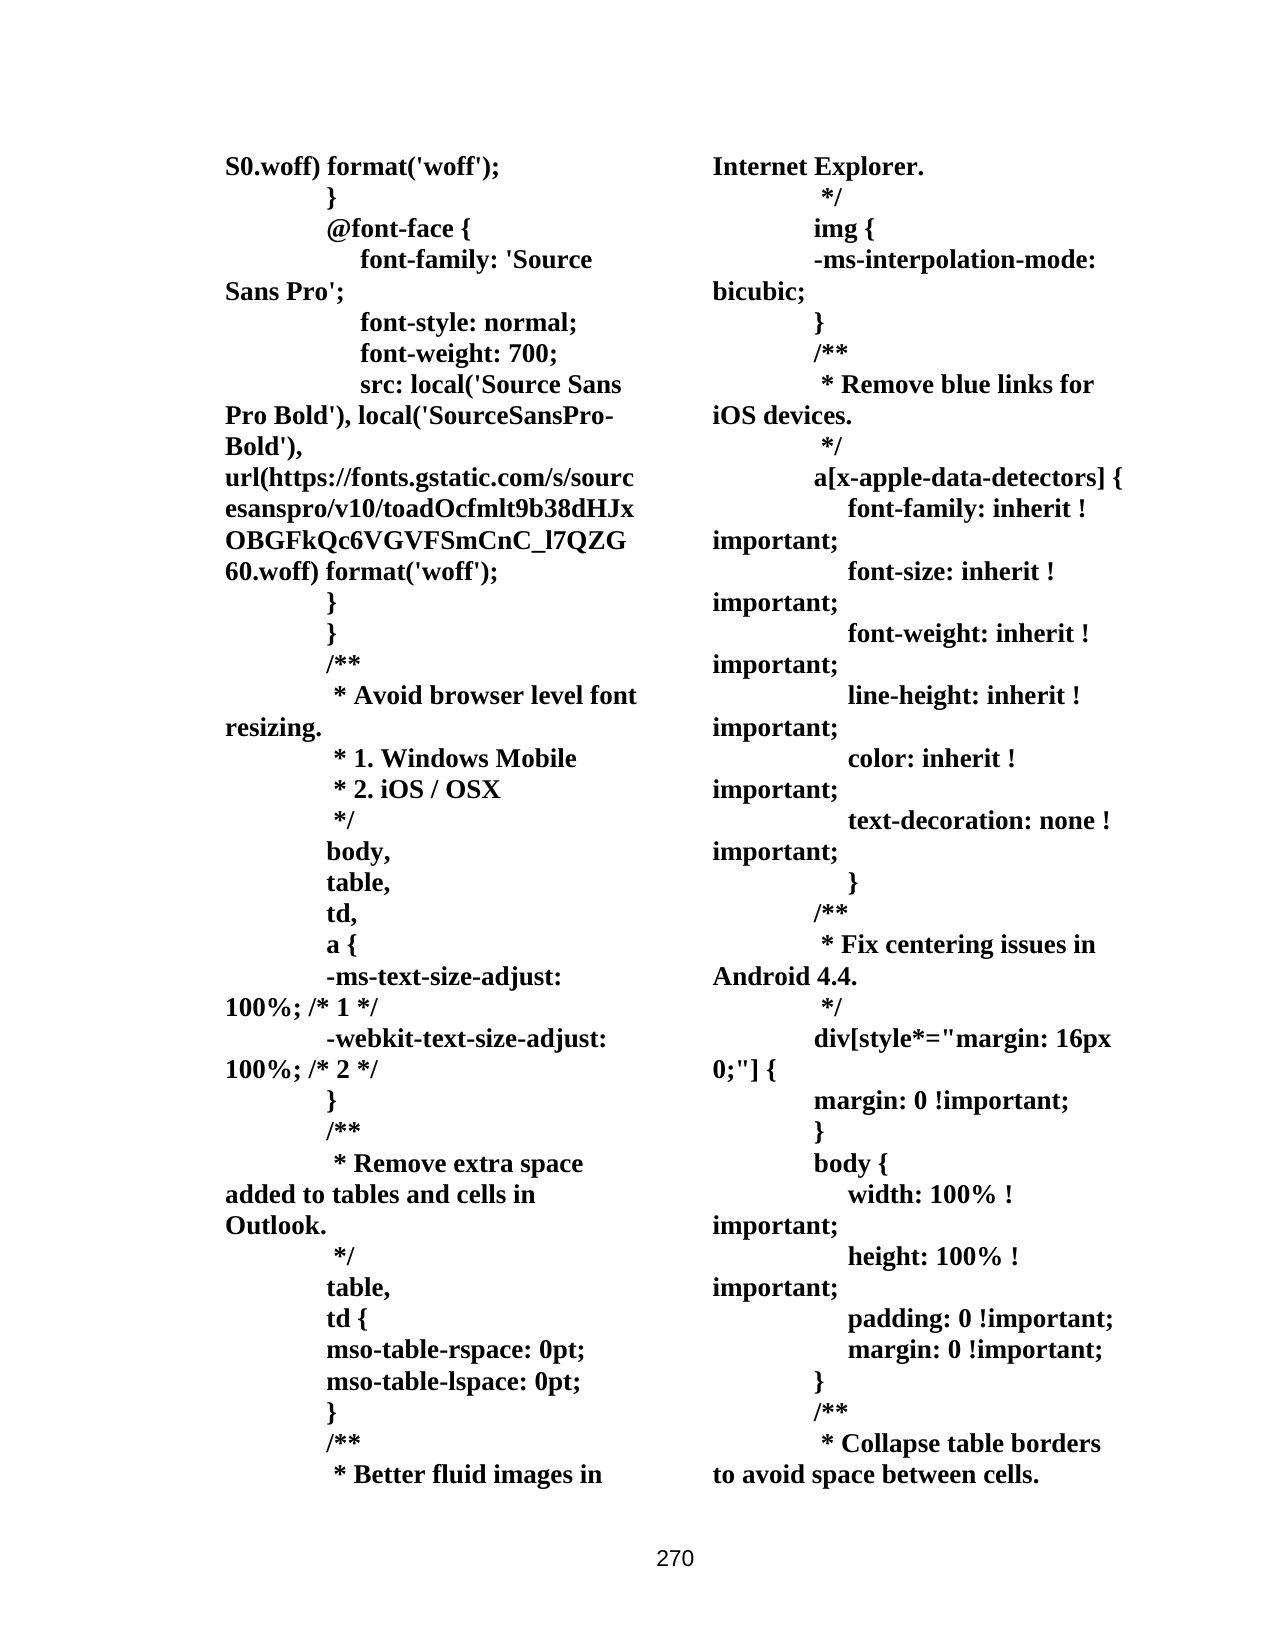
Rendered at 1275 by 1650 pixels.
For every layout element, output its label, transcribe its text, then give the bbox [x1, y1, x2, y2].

text a { [225, 929, 637, 960]
text td, [225, 897, 637, 929]
text /** [712, 897, 1125, 929]
text font-family: inherit !important; [712, 493, 1125, 555]
text /** [712, 337, 1125, 368]
text font-weight: 700; [225, 337, 637, 368]
text margin: 0 !important; [712, 1084, 1125, 1116]
text */ [225, 804, 637, 835]
text font-weight: inherit !important; [712, 617, 1125, 679]
text table, [225, 866, 637, 897]
text font-style: normal; [225, 306, 637, 337]
text img { [712, 212, 1125, 243]
text -ms-text-size-adjust: 100%; /* 1 */ [225, 960, 637, 1022]
text } [712, 866, 1125, 897]
text * Avoid browser level font resizing. [225, 679, 637, 742]
text line-height: inherit !important; [712, 679, 1125, 742]
text * 2. iOS / OSX [225, 773, 637, 804]
text margin: 0 !important; [712, 1333, 1125, 1365]
text } [712, 306, 1125, 337]
text @font-face { [225, 212, 637, 243]
text */ [712, 991, 1125, 1022]
text font-size: inherit !important; [712, 555, 1125, 617]
text * Better fluid images in Internet Explorer. [225, 1458, 637, 1489]
text font-family: 'Source Sans Pro'; [225, 243, 637, 306]
text -webkit-text-size-adjust: 100%; /* 2 */ [225, 1022, 637, 1084]
text /** [712, 1396, 1125, 1427]
text width: 100% !important; [712, 1178, 1125, 1240]
text * Fix centering issues in Android 4.4. [712, 929, 1125, 991]
text body, [225, 835, 637, 866]
text body { [712, 1147, 1125, 1178]
text */ [712, 430, 1125, 461]
text } [712, 1365, 1125, 1396]
text /** [225, 648, 637, 679]
text } [225, 617, 637, 648]
text -ms-interpolation-mode: bicubic; [712, 243, 1125, 306]
text * Better fluid images in Internet Explorer. [712, 150, 1125, 181]
text /** [225, 1427, 637, 1458]
text */ [225, 1240, 637, 1271]
text mso-table-rspace: 0pt; [225, 1333, 637, 1365]
text /** [225, 1116, 637, 1147]
text * Remove extra space added to tables and cells in Outlook. [225, 1147, 637, 1240]
text padding: 0 !important; [712, 1302, 1125, 1333]
text text-decoration: none !important; [712, 804, 1125, 866]
text } [225, 1396, 637, 1427]
text } [225, 181, 637, 212]
text } [712, 1116, 1125, 1147]
text height: 100% !important; [712, 1240, 1125, 1302]
text div[style*="margin: 16px 0;"] { [712, 1022, 1125, 1084]
text src: local('Source Sans Pro Bold'), local('SourceSansPro-Bold'), url(https://fonts.gstatic.com/s/sourcesanspro/v10/toadOcfmlt9b38dHJxOBGFkQc6VGVFSmCnC_l7QZG60.woff) format('woff'); [225, 368, 637, 586]
text td { [225, 1302, 637, 1333]
text a[x-apple-data-detectors] { [712, 461, 1125, 493]
text color: inherit !important; [712, 742, 1125, 804]
text } [225, 586, 637, 617]
text * Collapse table borders to avoid space between cells. [712, 1427, 1125, 1489]
text * Remove blue links for iOS devices. [712, 368, 1125, 430]
text mso-table-lspace: 0pt; [225, 1365, 637, 1396]
text } [225, 1084, 637, 1116]
text * 1. Windows Mobile [225, 742, 637, 773]
text table, [225, 1271, 637, 1302]
text */ [712, 181, 1125, 212]
